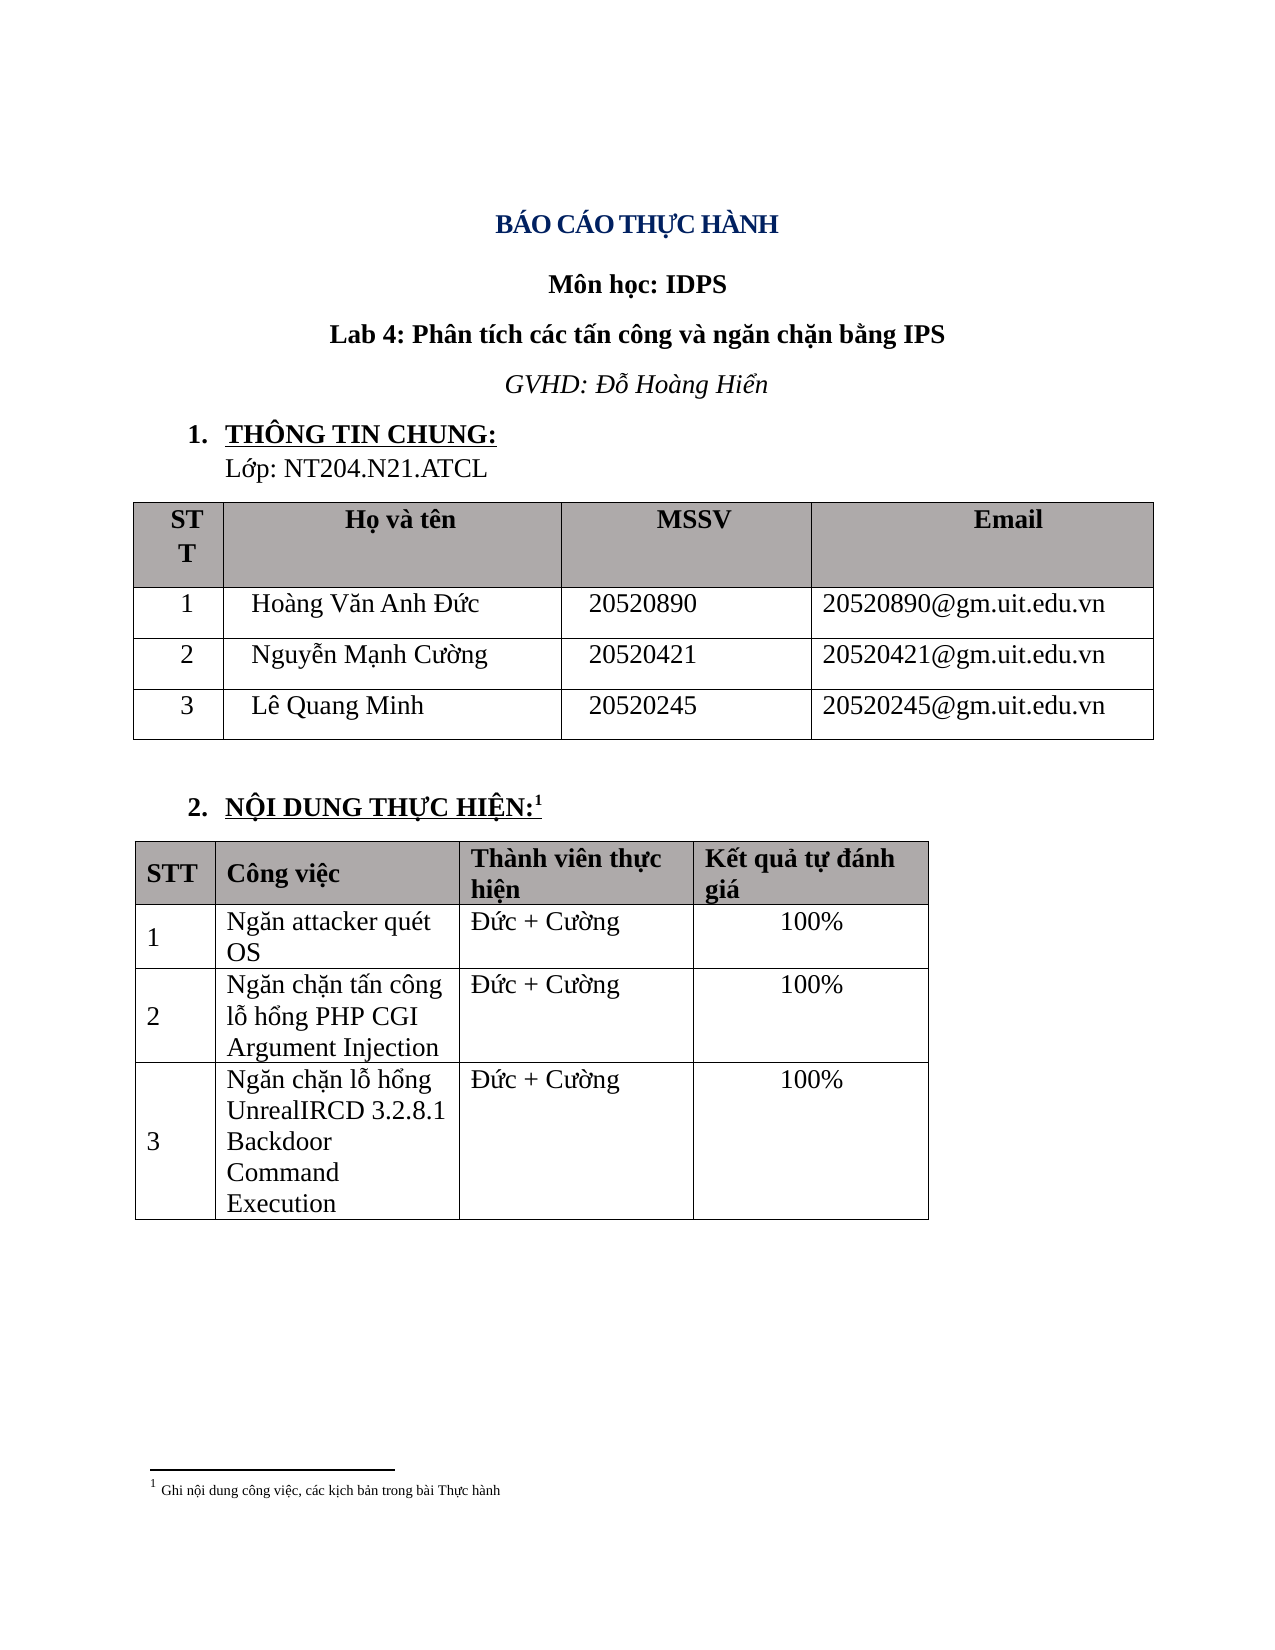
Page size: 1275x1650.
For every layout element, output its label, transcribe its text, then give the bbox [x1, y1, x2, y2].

table_cell Đức + Cường [460, 1063, 693, 1219]
table_header Thành viên thực hiện [460, 842, 693, 904]
table_cell Ngăn chặn tấn công lỗ hổng PHP CGI Argument Injection [216, 969, 459, 1062]
table_header STT [134, 503, 223, 587]
table_cell Ngăn attacker quét OS [216, 905, 459, 967]
table_header Họ và tên [224, 503, 561, 587]
table_cell 20520421@gm.uit.edu.vn [812, 639, 1153, 688]
table_cell Lê Quang Minh [224, 690, 561, 739]
table_cell 100% [694, 969, 928, 1062]
table_cell 20520890 [562, 588, 811, 637]
table_header Công việc [216, 842, 459, 904]
table_cell Đức + Cường [460, 905, 693, 967]
list NỘI DUNG THỰC HIỆN: [187, 791, 1125, 822]
text GVHD: Đỗ Hoàng Hiển [150, 368, 1125, 399]
title BÁO CÁO THỰC HÀNH [150, 208, 1125, 240]
table_header Kết quả tự đánh giá [694, 842, 928, 904]
table_cell Đức + Cường [460, 969, 693, 1062]
text Lab 4: Phân tích các tấn công và ngăn chặn bằng IPS [150, 318, 1125, 349]
table_header STT [136, 842, 215, 904]
table_cell 20520421 [562, 639, 811, 688]
table_cell Nguyễn Mạnh Cường [224, 639, 561, 688]
text Môn học: IDPS [150, 268, 1125, 299]
list THÔNG TIN CHUNG: [187, 418, 1125, 449]
table_cell 100% [694, 905, 928, 967]
table_cell 100% [694, 1063, 928, 1219]
table_cell 1 [134, 588, 223, 637]
table_cell 20520890@gm.uit.edu.vn [812, 588, 1153, 637]
table_cell 3 [136, 1063, 215, 1219]
table_cell 20520245 [562, 690, 811, 739]
list Lớp: NT204.N21.ATCL [225, 452, 1125, 483]
table_cell Hoàng Văn Anh Đức [224, 588, 561, 637]
table_cell 1 [136, 905, 215, 967]
table_cell 2 [136, 969, 215, 1062]
table_cell 20520245@gm.uit.edu.vn [812, 690, 1153, 739]
table_header MSSV [562, 503, 811, 587]
table_cell 3 [134, 690, 223, 739]
table_cell 2 [134, 639, 223, 688]
table_cell Ngăn chặn lỗ hổng UnrealIRCD 3.2.8.1 Backdoor Command Execution [216, 1063, 459, 1219]
table_header Email [812, 503, 1153, 587]
